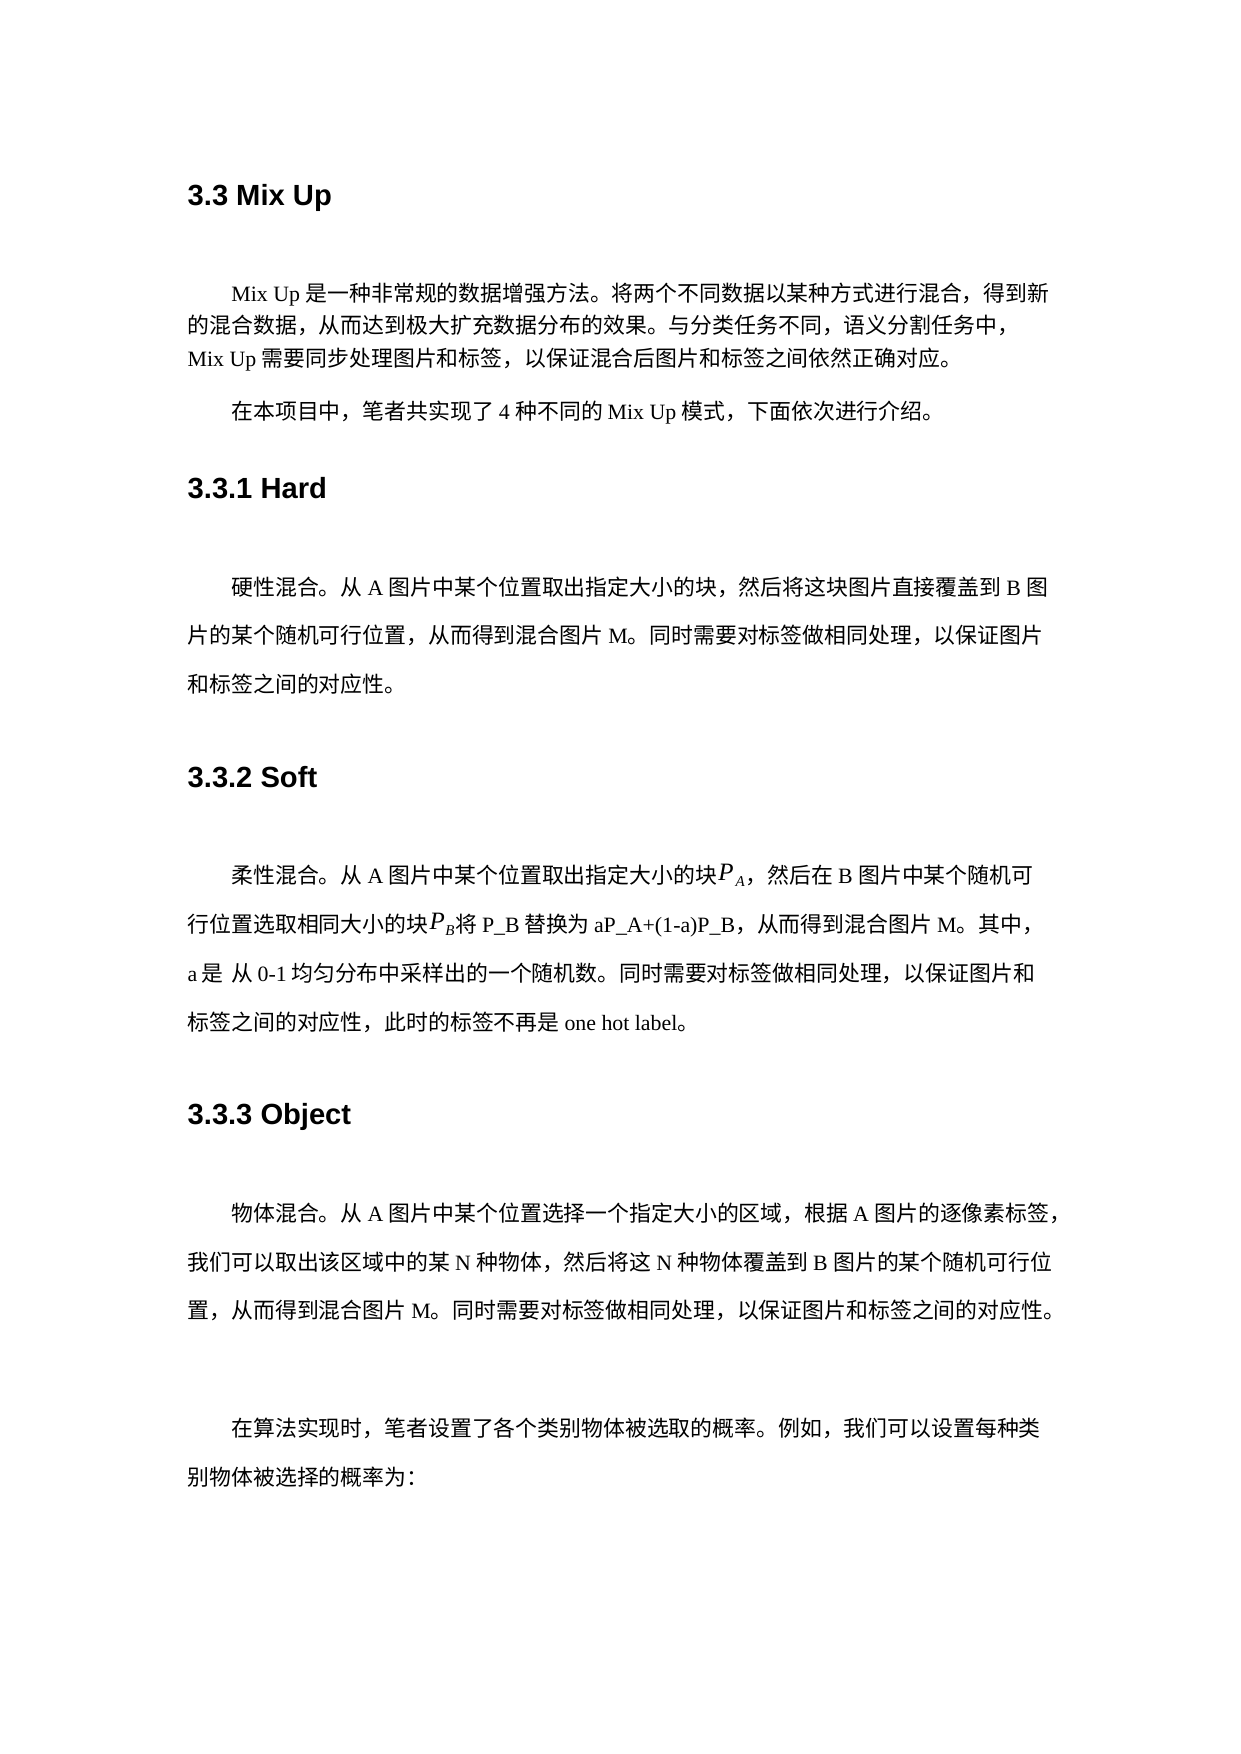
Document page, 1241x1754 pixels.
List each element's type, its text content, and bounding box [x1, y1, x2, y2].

text 硬性混合。从 A 图片中某个位置取出指定大小的块，然后将这块图片直接覆盖到 B 图片的某个随机可行位置，从而得到混合图片 M。同时需要对标签做相同处理，以保证图片和标签之间的对应性。 [187, 569, 1053, 699]
text 在本项目中，笔者共实现了 4 种不同的 Mix Up 模式，下面依次进行介绍。 [187, 394, 1053, 426]
subtitle 3.3.2 Soft [187, 744, 1053, 809]
subtitle 3.3 Mix Up [187, 162, 1053, 227]
subtitle 3.3.3 Object [187, 1082, 1053, 1147]
text Mix Up 是一种非常规的数据增强方法。将两个不同数据以某种方式进行混合，得到新的混合数据，从而达到极大扩充数据分布的效果。与分类任务不同，语义分割任务中，Mix Up 需要同步处理图片和标签，以保证混合后图片和标签之间依然正确对应。 [187, 276, 1053, 373]
text 在算法实现时，笔者设置了各个类别物体被选取的概率。例如，我们可以设置每种类别物体被选择的概率为： [187, 1411, 1053, 1492]
text 物体混合。从 A 图片中某个位置选择一个指定大小的区域，根据 A 图片的逐像素标签，我们可以取出该区域中的某 N 种物体，然后将这 N 种物体覆盖到B 图片的某个随机可行位置，从而得到混合图片 M。同时需要对标签做相同处理，以保证图片和标签之间的对应性。 [187, 1195, 1053, 1374]
subtitle 3.3.1 Hard [187, 456, 1053, 521]
text 柔性混合。从 A 图片中某个位置取出指定大小的块，然后在 B 图片中某个随机可行位置选取相同大小的块将P_B替换为aP_A+(1-a)P_B，从而得到混合图片 M。其中，a是 从0-1均匀分布中采样出的一个随机数。同时需要对标签做相同处理，以保证图片和标签之间的对应性，此时的标签不再是 one hot label。 [187, 858, 1053, 1037]
